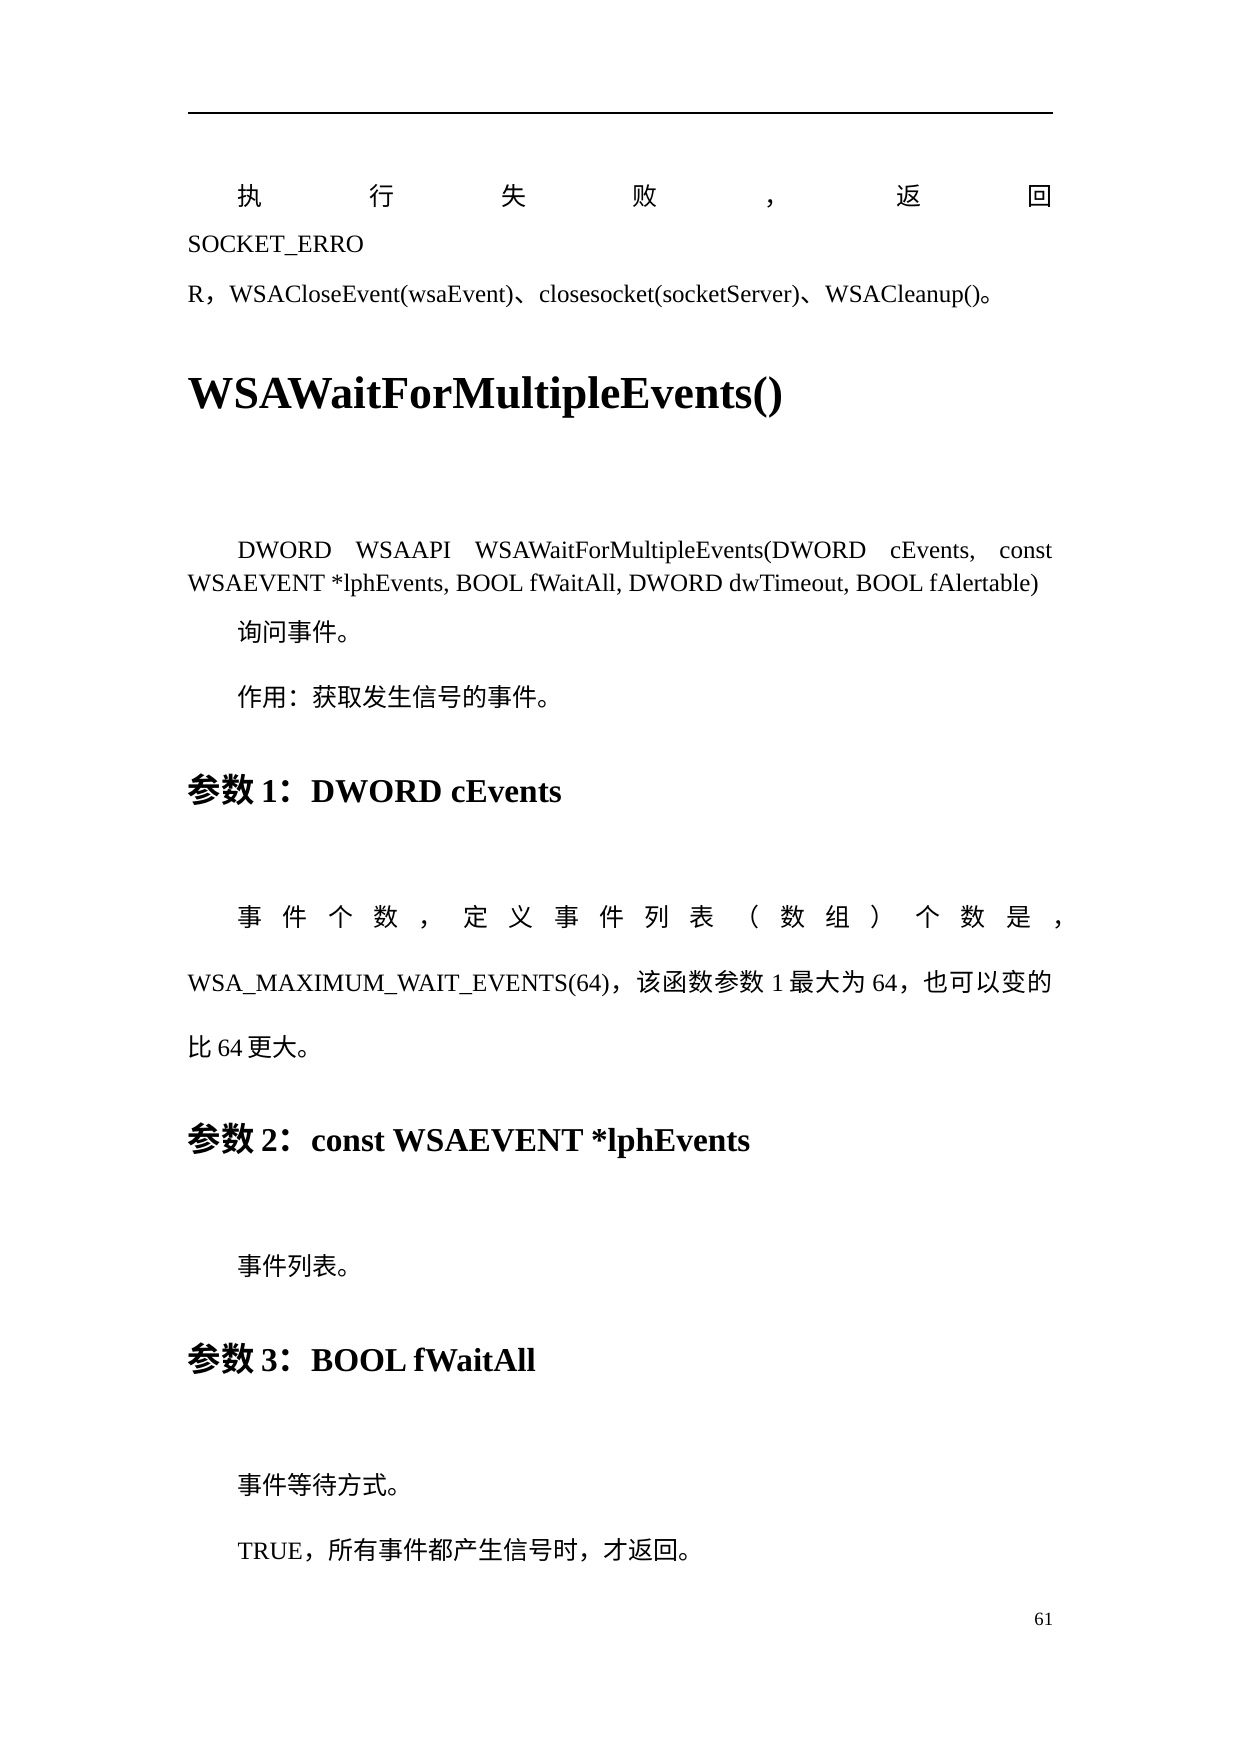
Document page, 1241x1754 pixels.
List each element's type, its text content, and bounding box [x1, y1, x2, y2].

text 询问事件。 [187, 598, 1053, 663]
text 执行失败，返回SOCKET_ERROR，WSACloseEvent(wsaEvent)、closesocket(socketServer)、WSACleanup()。 [187, 162, 1053, 324]
subtitle 参数3：BOOL fWaitAll [187, 1324, 1053, 1389]
text 事件个数，定义事件列表（数组）个数是，WSA_MAXIMUM_WAIT_EVENTS(64)，该函数参数1最大为64，也可以变的比64更大。 [187, 883, 1053, 1078]
subtitle 参数1：DWORD cEvents [187, 756, 1053, 821]
text 事件列表。 [187, 1232, 1053, 1297]
text TRUE，所有事件都产生信号时，才返回。 [187, 1516, 1053, 1581]
subtitle 参数2：const WSAEVENT *lphEvents [187, 1105, 1053, 1170]
text 事件等待方式。 [187, 1451, 1053, 1516]
text DWORD WSAAPI WSAWaitForMultipleEvents(DWORD cEvents, const WSAEVENT *lphEvents, BOOL fWaitAll, DWORD dwTimeout, BOOL fAlertable) [187, 533, 1053, 598]
subtitle WSAWaitForMultipleEvents() [187, 360, 1053, 425]
text 作用：获取发生信号的事件。 [187, 663, 1053, 728]
